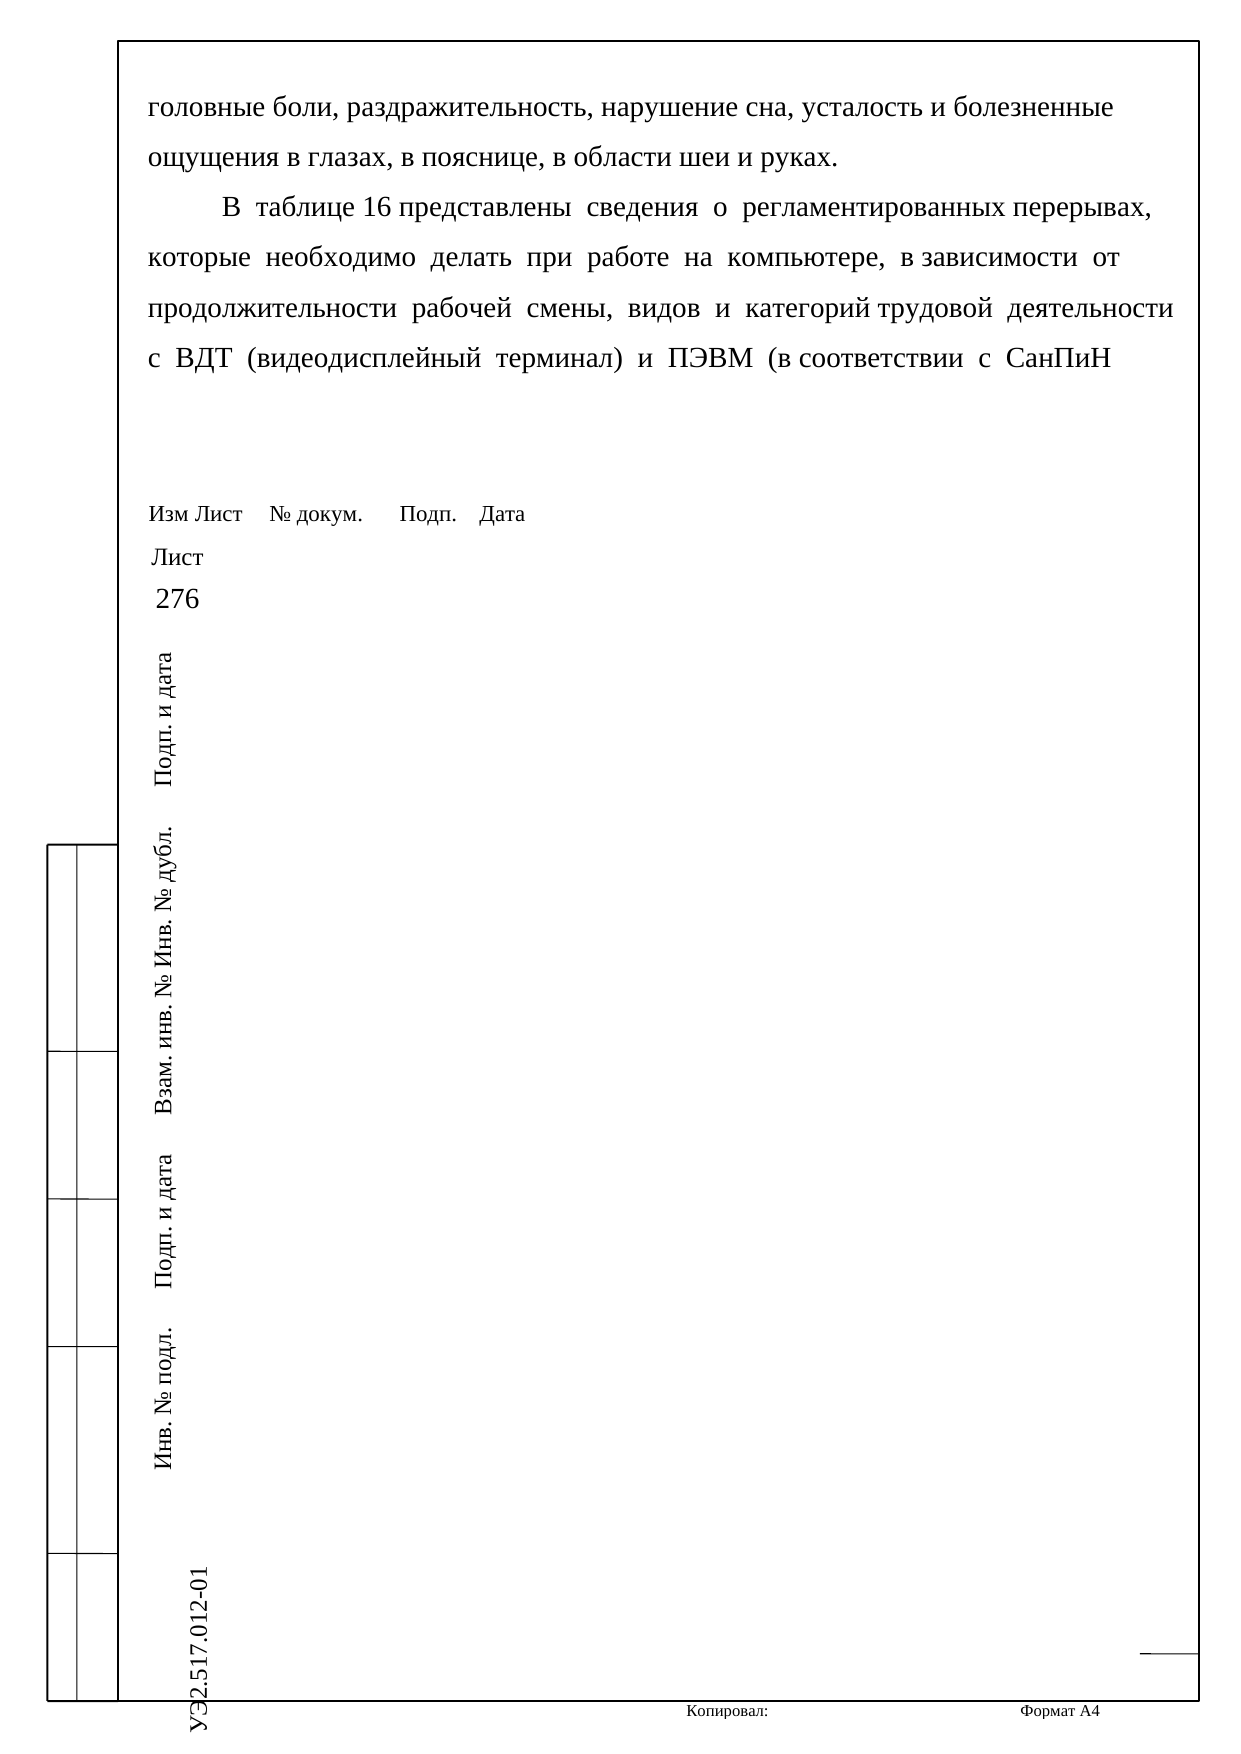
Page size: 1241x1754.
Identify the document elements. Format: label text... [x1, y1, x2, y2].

text В таблице 16 представлены сведения о регламентированных перерывах, которые необходимо делать при работе на компьютере, в зависимости от продолжительности рабочей смены, видов и категорий трудовой деятельности с ВДТ (видеодисплейный терминал) и ПЭВМ (в соответствии с СанПиН 2.2.2 542-46 «Гигиенические требования к видеодисплейным терминалам, персональным электронно-вычислительным машинам и организации работ»). [148, 189, 1181, 374]
text Как уже было неоднократно отмечено, при работе с персональным компьютером очень важную роль играет соблюдение правильного режима труда и отдыха. В противном случае у персонала отмечаются значительное напряжение зрительного аппарата с появлением жалоб на неудовлетворенность работой, головные боли, раздражительность, нарушение сна, усталость и болезненные ощущения в глазах, в пояснице, в области шеи и руках. [148, 89, 1181, 172]
